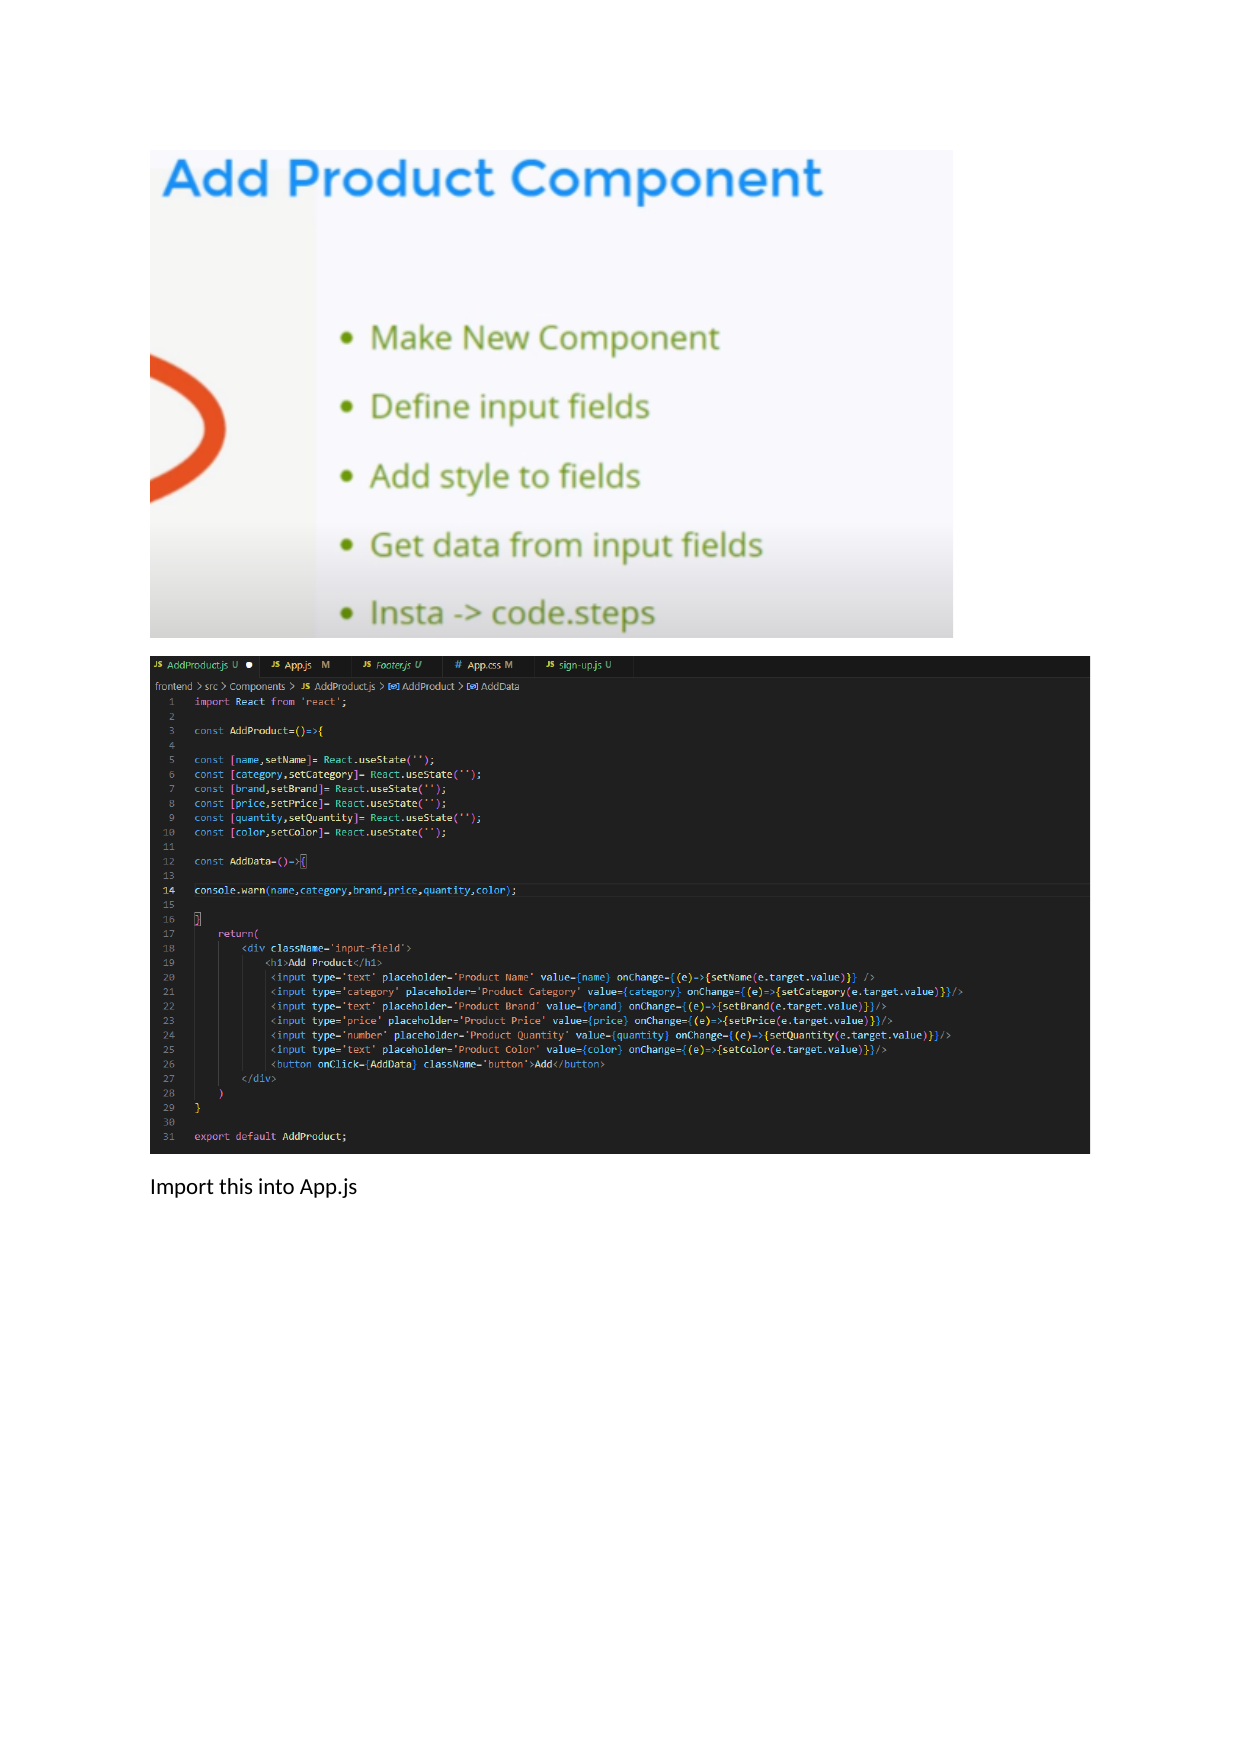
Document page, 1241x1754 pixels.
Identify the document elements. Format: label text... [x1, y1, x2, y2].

text Import this into App.js [150, 1172, 1090, 1200]
picture [150, 656, 1091, 1154]
picture [150, 150, 954, 638]
